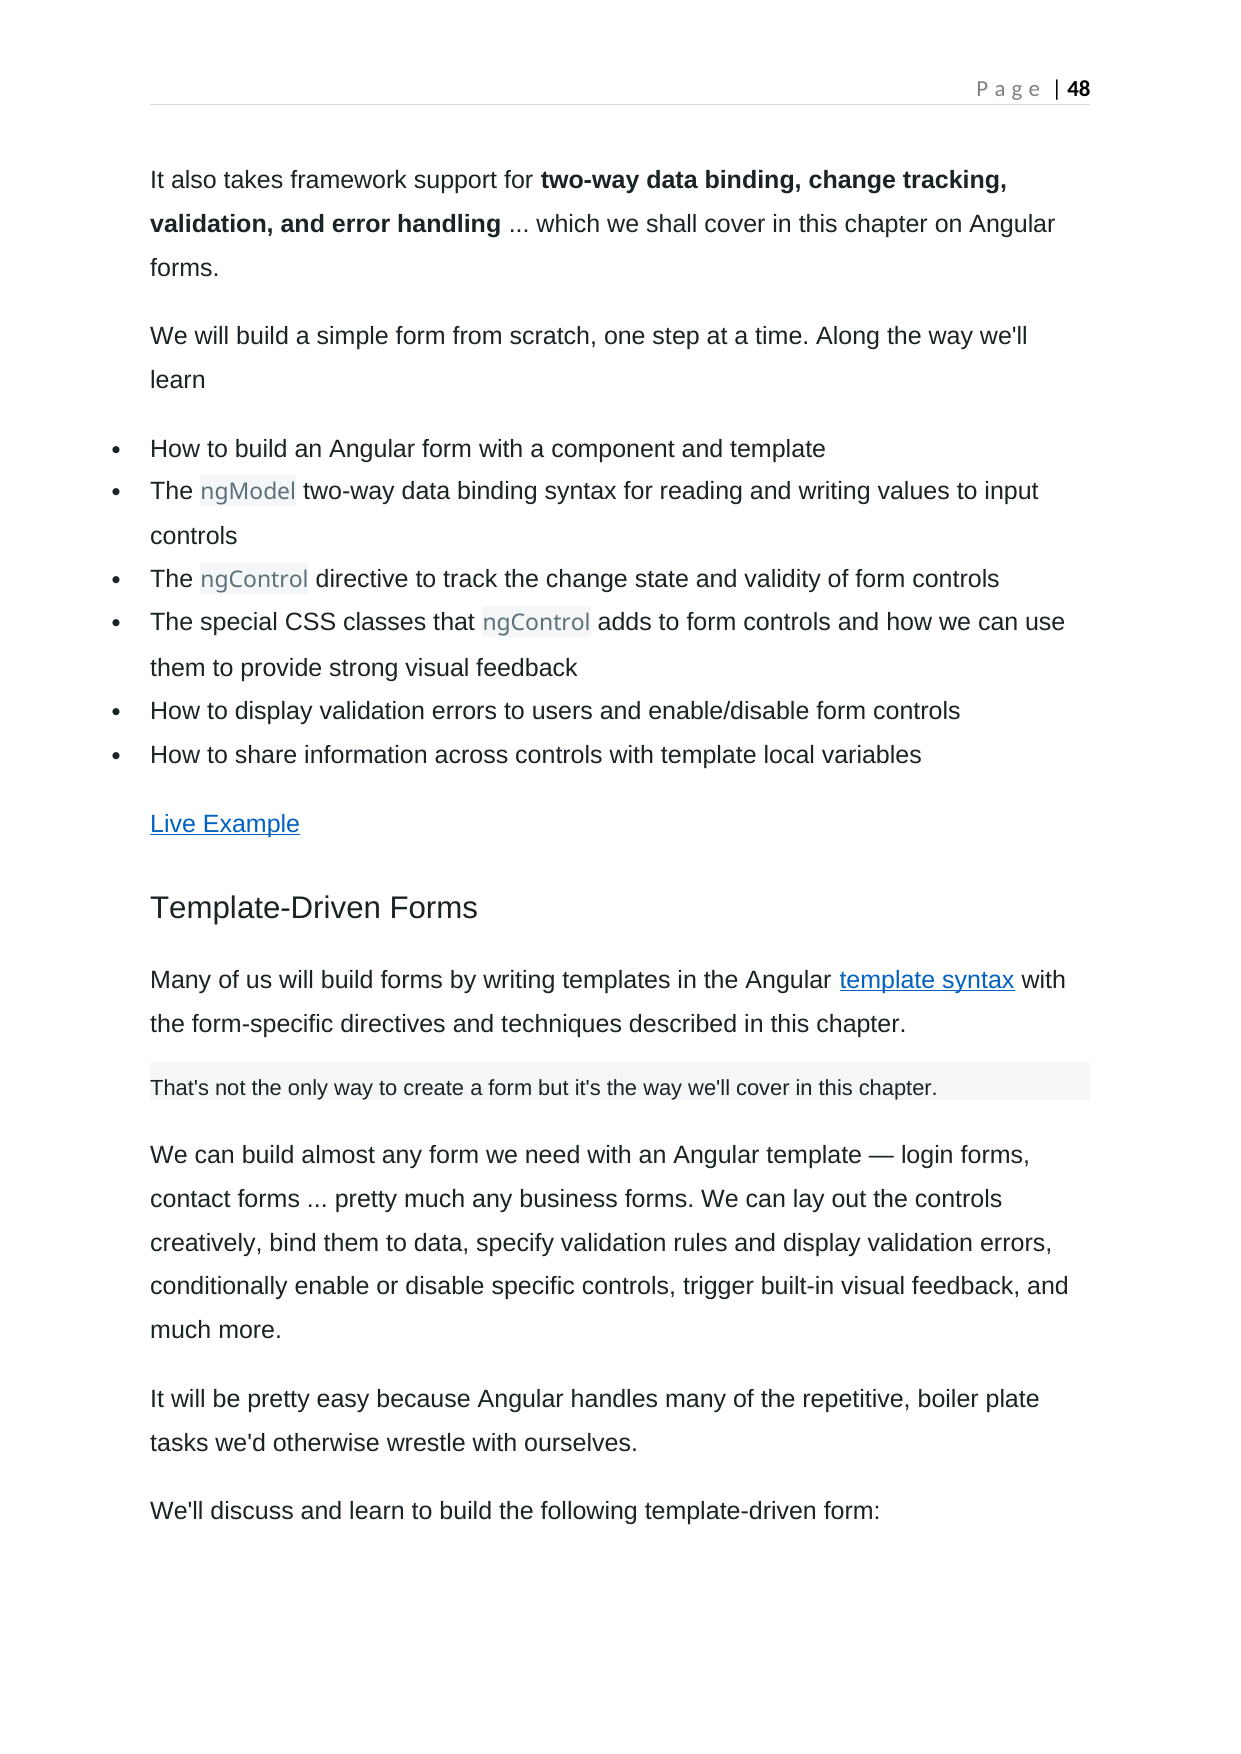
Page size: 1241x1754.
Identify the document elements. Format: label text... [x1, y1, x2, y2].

list The ngControl directive to track the change state and validity of form controls [112, 550, 1090, 594]
text That's not the only way to create a form but it's the way we'll cover in this chapter. [150, 1062, 1090, 1100]
subtitle Template-Driven Forms [150, 862, 1090, 925]
list How to display validation errors to users and enable/disable form controls [112, 681, 1090, 725]
list How to build an Angular form with a component and template [112, 419, 1090, 462]
list The ngModel two-way data binding syntax for reading and writing values to input controls [112, 462, 1090, 550]
text We'll discuss and learn to build the following template-driven form: [150, 1481, 1090, 1525]
text It also takes framework support for two-way data binding, change tracking, validation, and error handling ... which we shall cover in this chapter on Angular forms. [150, 150, 1090, 281]
list How to share information across controls with template local variables [112, 725, 1090, 769]
text We will build a simple form from scratch, one step at a time. Along the way we'll learn [150, 306, 1090, 394]
text It will be pretty easy because Angular handles many of the repetitive, boiler plate tasks we'd otherwise wrestle with ourselves. [150, 1369, 1090, 1456]
text We can build almost any form we need with an Angular template — login forms, contact forms ... pretty much any business forms. We can lay out the controls creatively, bind them to data, specify validation rules and display validation errors, conditionally enable or disable specific controls, trigger built-in visual feedback, and much more. [150, 1125, 1090, 1344]
text Many of us will build forms by writing templates in the Angular template syntax with the form-specific directives and techniques described in this chapter. [150, 950, 1090, 1037]
text Live Example [150, 794, 1090, 837]
list The special CSS classes that ngControl adds to form controls and how we can use them to provide strong visual feedback [112, 594, 1090, 681]
